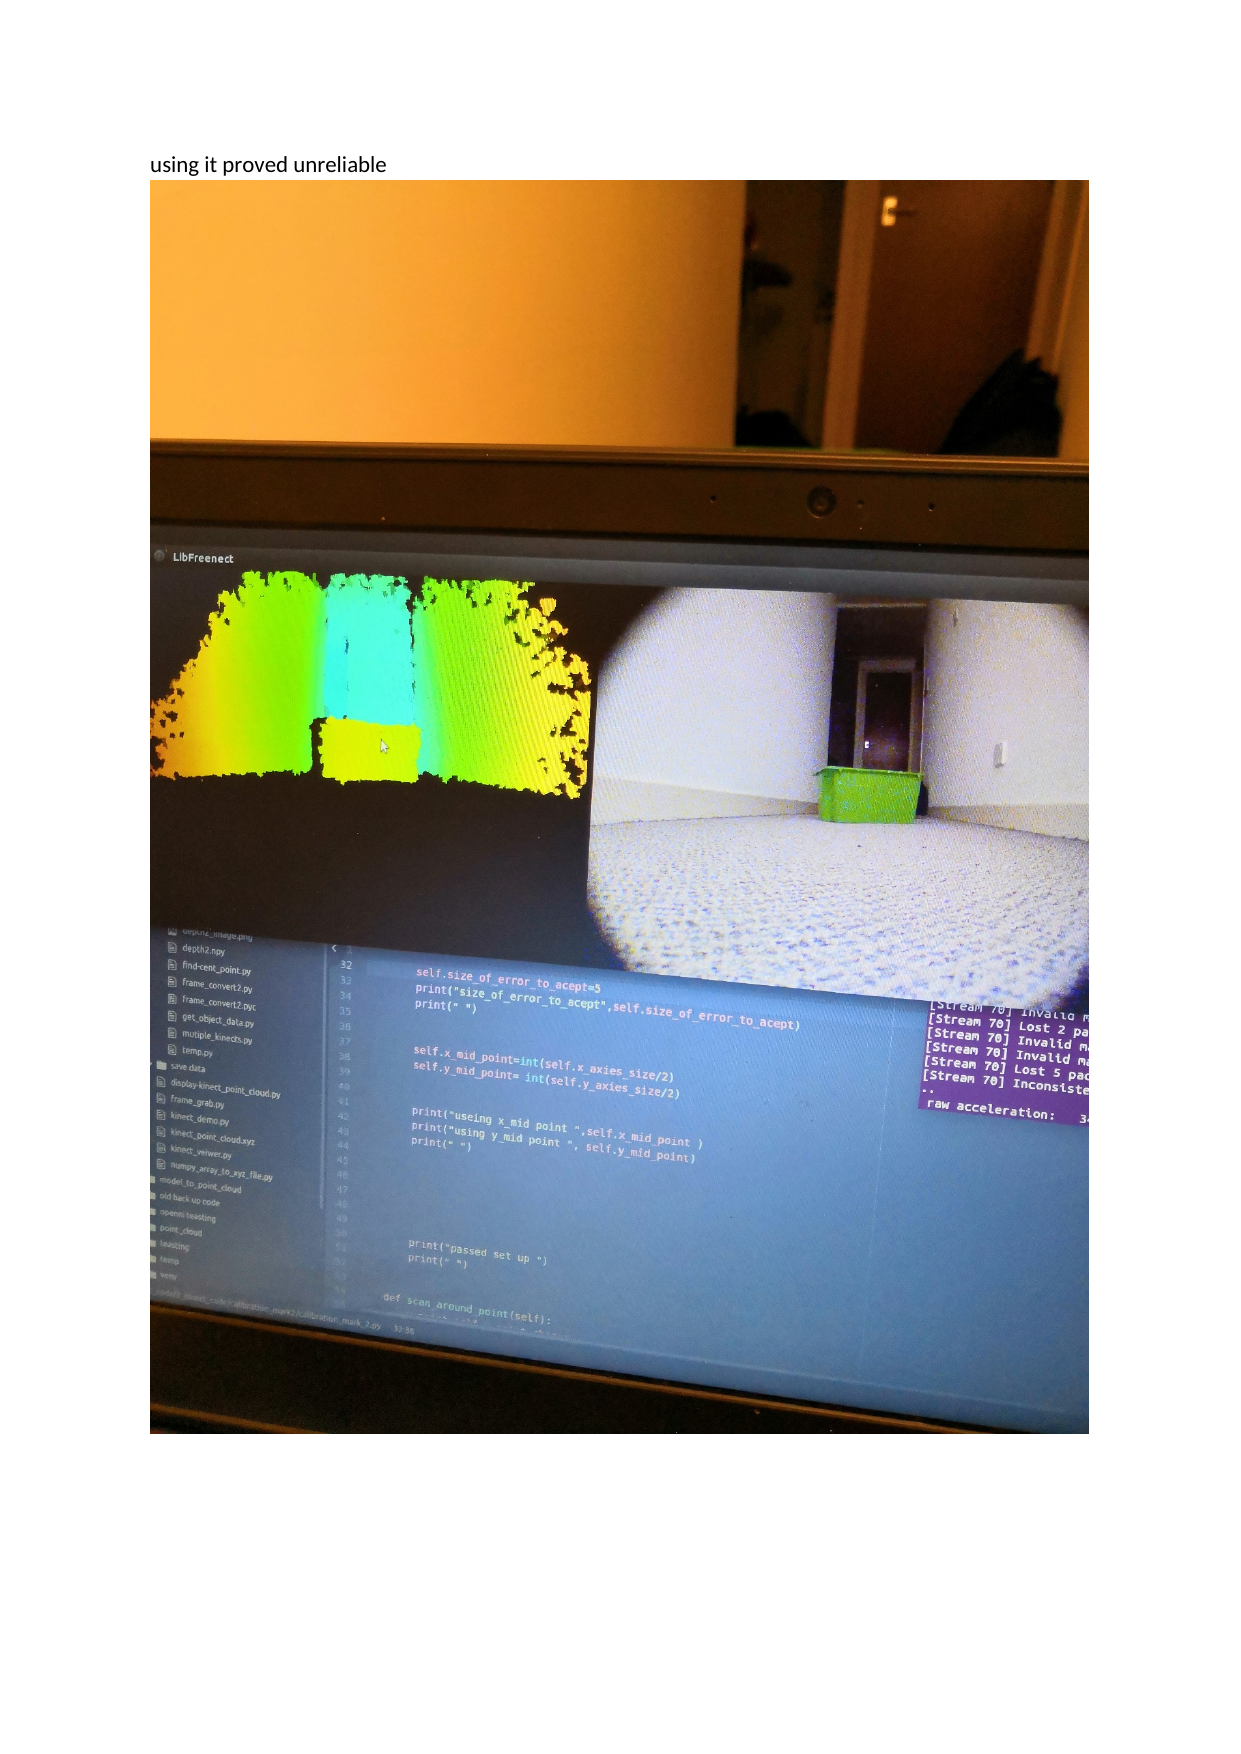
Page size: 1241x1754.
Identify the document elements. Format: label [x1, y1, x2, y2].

picture [150, 180, 1089, 1434]
text [150, 150, 1090, 1433]
